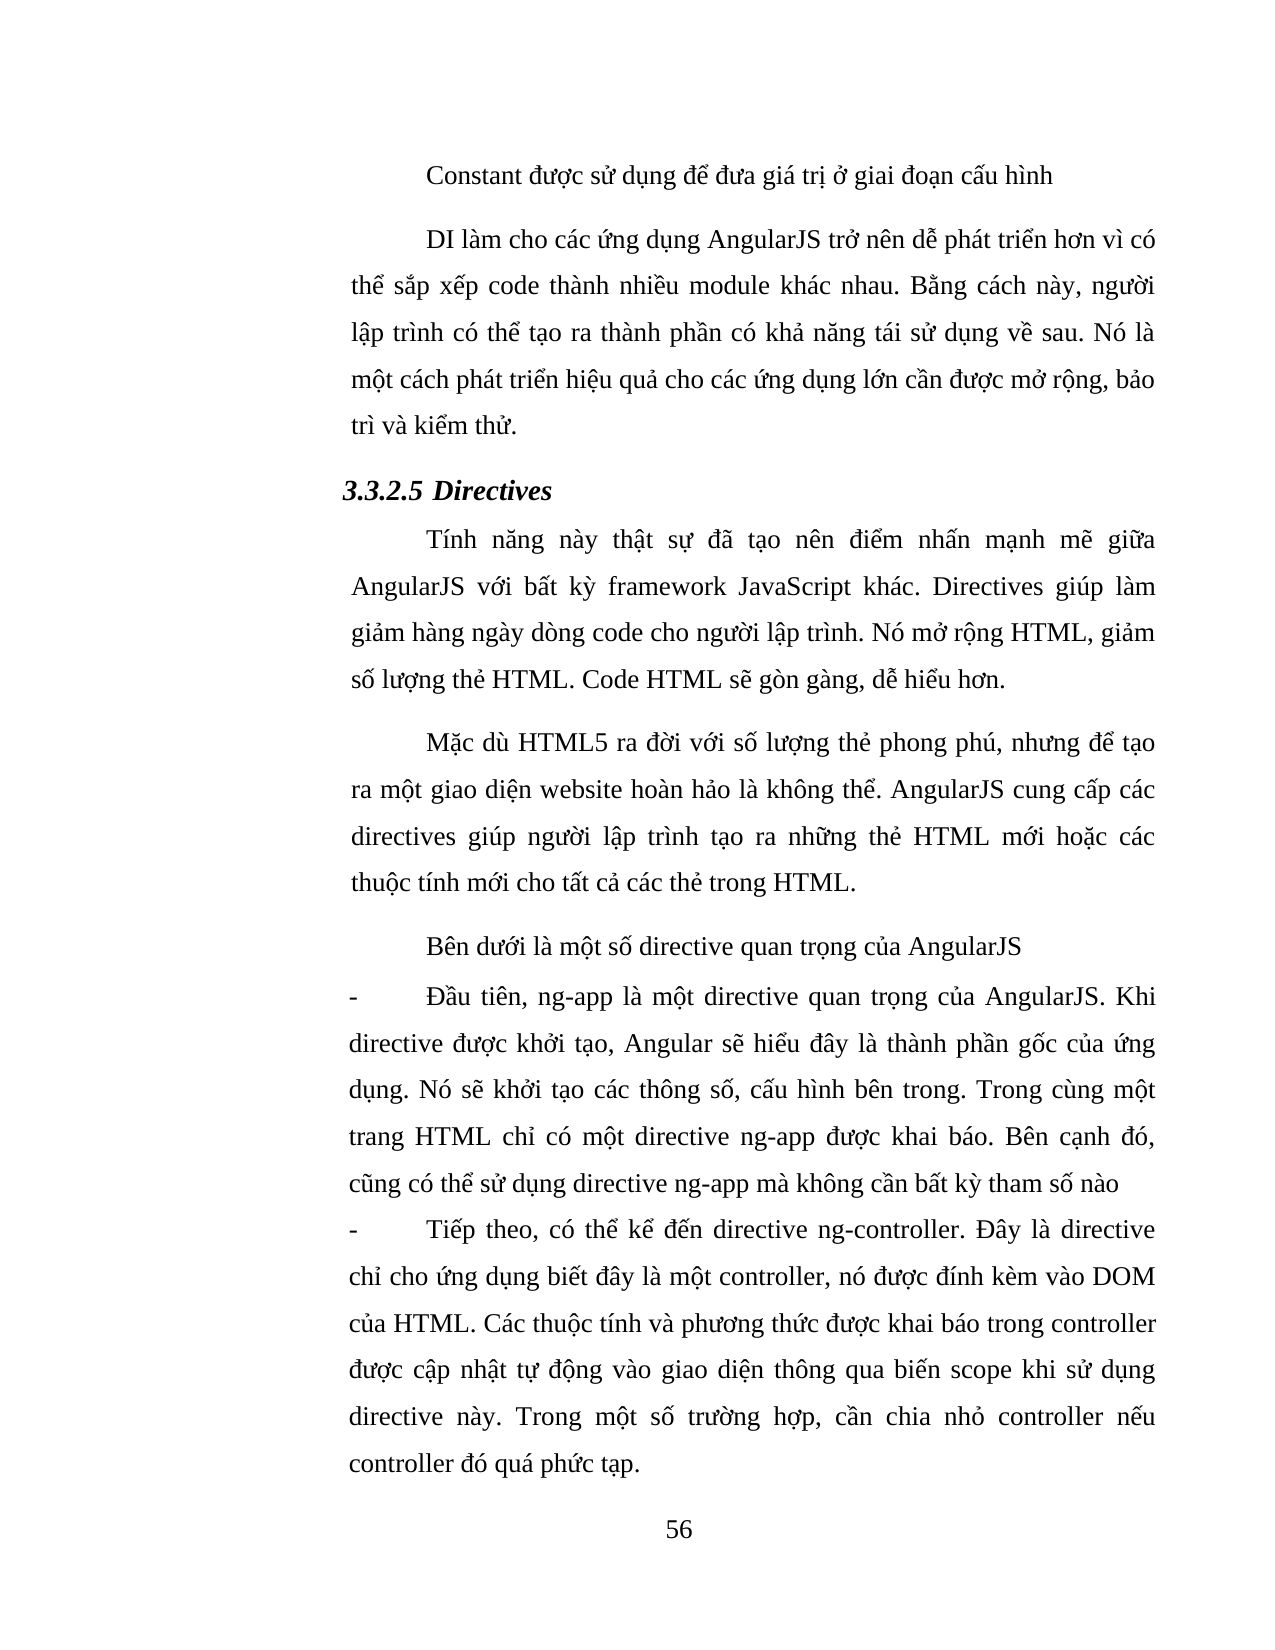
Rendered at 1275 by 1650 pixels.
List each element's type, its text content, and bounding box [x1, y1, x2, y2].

list Tiếp theo, có thể kể đến directive ng-controller. Đây là directive chỉ cho ứng dụng biết đây là một controller, nó được đính kèm vào DOM của HTML. Các thuộc tính và phương thức được khai báo trong controller được cập nhật tự động vào giao diện thông qua biến scope khi sử dụng directive này. Trong một số trường hợp, cần chia nhỏ controller nếu controller đó quá phức tạp. [348, 1213, 1157, 1478]
text Mặc dù HTML5 ra đời với số lượng thẻ phong phú, nhưng để tạo ra một giao diện website hoàn hảo là không thể. AngularJS cung cấp các directives giúp người lập trình tạo ra những thẻ HTML mới hoặc các thuộc tính mới cho tất cả các thẻ trong HTML. [351, 726, 1157, 898]
text DI làm cho các ứng dụng AngularJS trở nên dễ phát triển hơn vì có thể sắp xếp code thành nhiều module khác nhau. Bằng cách này, người lập trình có thể tạo ra thành phần có khả năng tái sử dụng về sau. Nó là một cách phát triển hiệu quả cho các ứng dụng lớn cần được mở rộng, bảo trì và kiểm thử. [351, 223, 1157, 441]
list Đầu tiên, ng-app là một directive quan trọng của AngularJS. Khi directive được khởi tạo, Angular sẽ hiểu đây là thành phần gốc của ứng dụng. Nó sẽ khởi tạo các thông số, cấu hình bên trong. Trong cùng một trang HTML chỉ có một directive ng-app được khai báo. Bên cạnh đó, cũng có thể sử dụng directive ng-app mà không cần bất kỳ tham số nào [348, 980, 1157, 1198]
subtitle Directives [343, 473, 1157, 506]
text Tính năng này thật sự đã tạo nên điểm nhấn mạnh mẽ giữa AngularJS với bất kỳ framework JavaScript khác. Directives giúp làm giảm hàng ngày dòng code cho người lập trình. Nó mở rộng HTML, giảm số lượng thẻ HTML. Code HTML sẽ gòn gàng, dễ hiểu hơn. [351, 523, 1157, 694]
text Constant được sử dụng để đưa giá trị ở giai đoạn cấu hình [351, 159, 1157, 191]
text Bên dưới là một số directive quan trọng của AngularJS [201, 930, 1157, 961]
